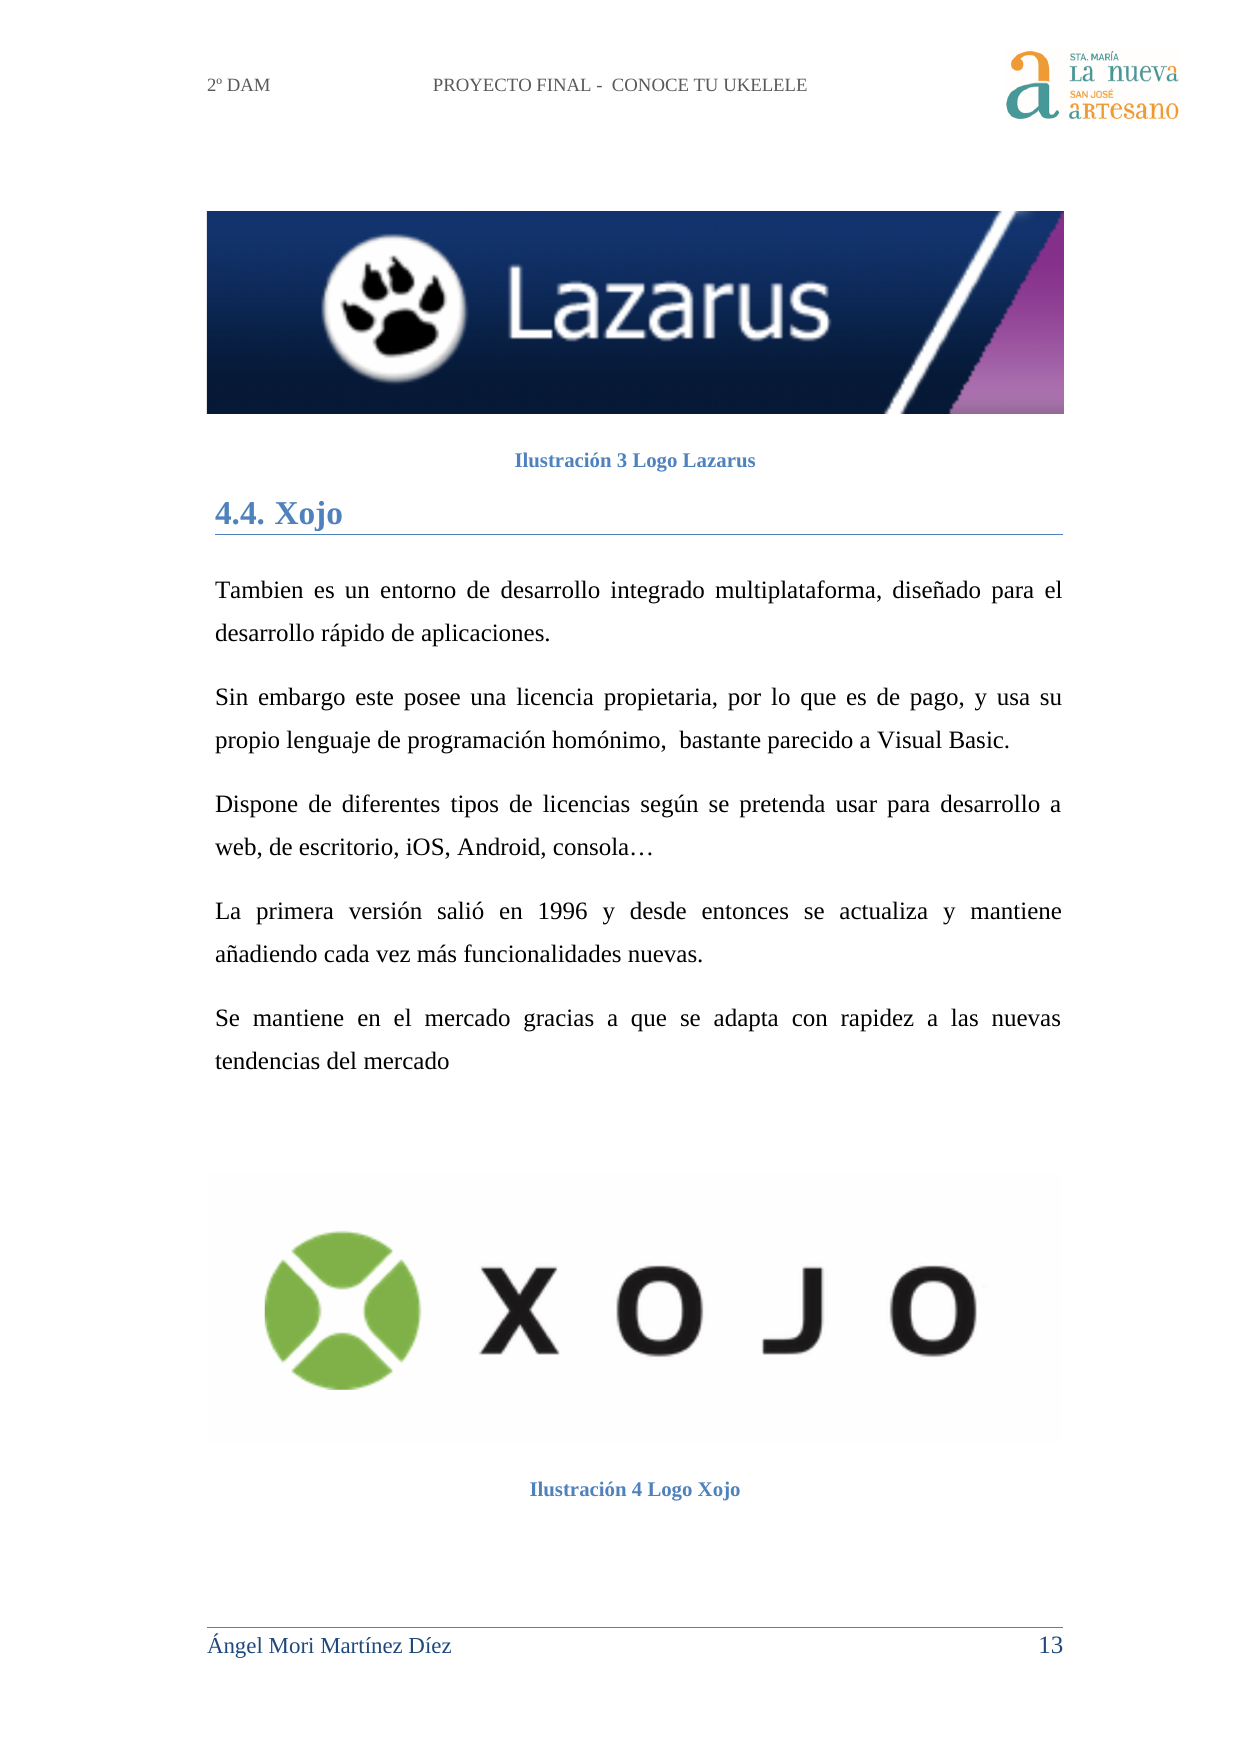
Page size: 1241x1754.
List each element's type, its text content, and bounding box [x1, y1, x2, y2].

text Tambien es un entorno de desarrollo integrado multiplataforma, diseñado para el desarrollo rápido de aplicaciones. [215, 575, 1063, 647]
text Ilustración 4 Logo Xojo [207, 1477, 1063, 1501]
picture [206, 1174, 1063, 1442]
text Se mantiene en el mercado gracias a que se adapta con rapidez a las nuevas tendencias del mercado [215, 1003, 1063, 1075]
text Ilustración 3 Logo Lazarus [207, 448, 1063, 472]
picture [206, 211, 1064, 414]
text La primera versión salió en 1996 y desde entonces se actualiza y mantiene añadiendo cada vez más funcionalidades nuevas. [215, 896, 1063, 968]
text Sin embargo este posee una licencia propietaria, por lo que es de pago, y usa su propio lenguaje de programación homónimo, bastante parecido a Visual Basic. [215, 682, 1063, 754]
subtitle Xojo [215, 493, 1063, 534]
picture [1006, 47, 1179, 121]
text Dispone de diferentes tipos de licencias según se pretenda usar para desarrollo a web, de escritorio, iOS, Android, consola… [215, 789, 1063, 861]
